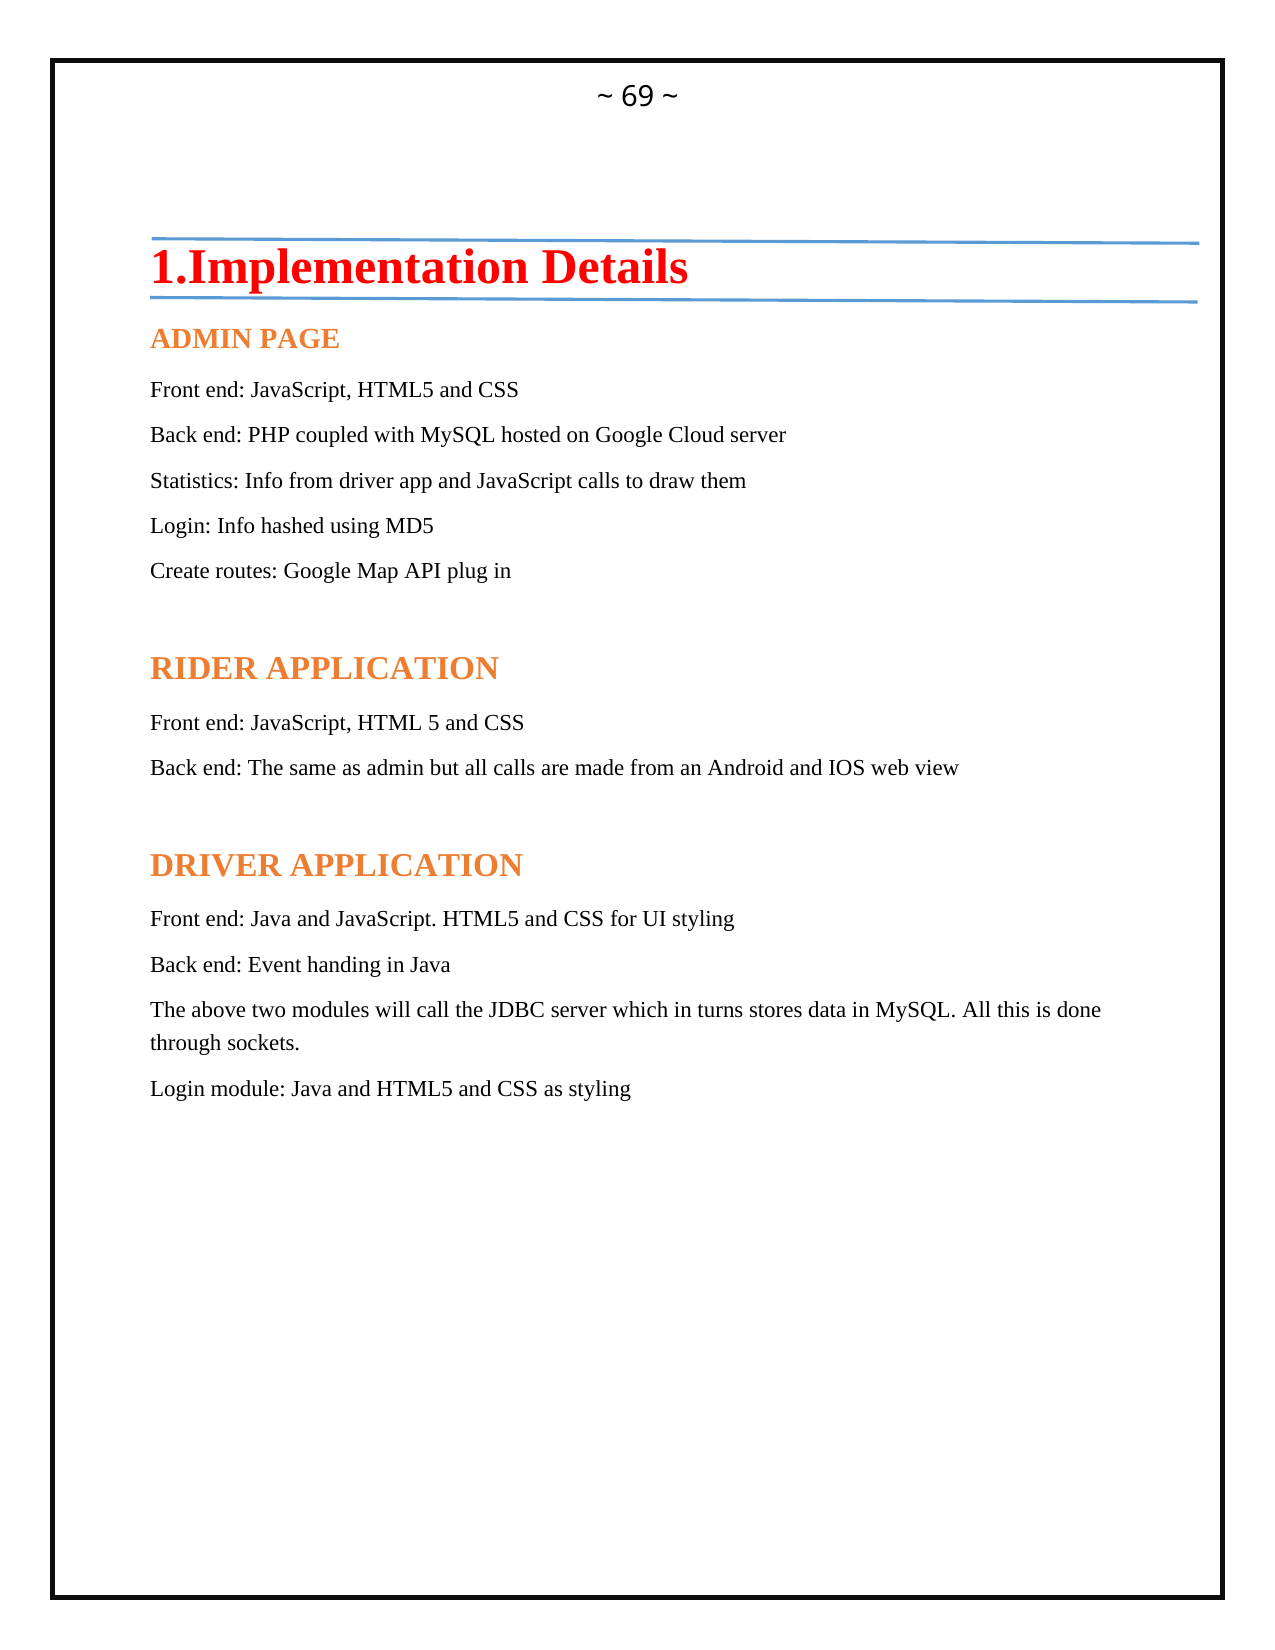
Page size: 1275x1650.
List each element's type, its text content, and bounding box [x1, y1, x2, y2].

text Login module: Java and HTML5 and CSS as styling [150, 1075, 1125, 1101]
text Back end: Event handing in Java [150, 951, 1125, 977]
text Login: Info hashed using MD5 [150, 512, 1125, 538]
text ADMIN PAGE [150, 322, 1125, 355]
text Front end: JavaScript, HTML 5 and CSS [150, 709, 1125, 735]
text Back end: The same as admin but all calls are made from an Android and IOS web view [150, 754, 1125, 781]
text Front end: Java and JavaScript. HTML5 and CSS for UI styling [150, 906, 1125, 932]
text 1.Implementation Details [150, 237, 1125, 295]
text DRIVER APPLICATION [150, 845, 1125, 883]
text The above two modules will call the JDBC server which in turns stores data in MySQL. All this is done through sockets. [150, 996, 1125, 1056]
text Create routes: Google Map API plug in [150, 558, 1125, 584]
text Statistics: Info from driver app and JavaScript calls to draw them [150, 467, 1125, 493]
text Front end: JavaScript, HTML5 and CSS [150, 376, 1125, 402]
text RIDER APPLICATION [150, 648, 1125, 687]
text Back end: PHP coupled with MySQL hosted on Google Cloud server [150, 421, 1125, 448]
